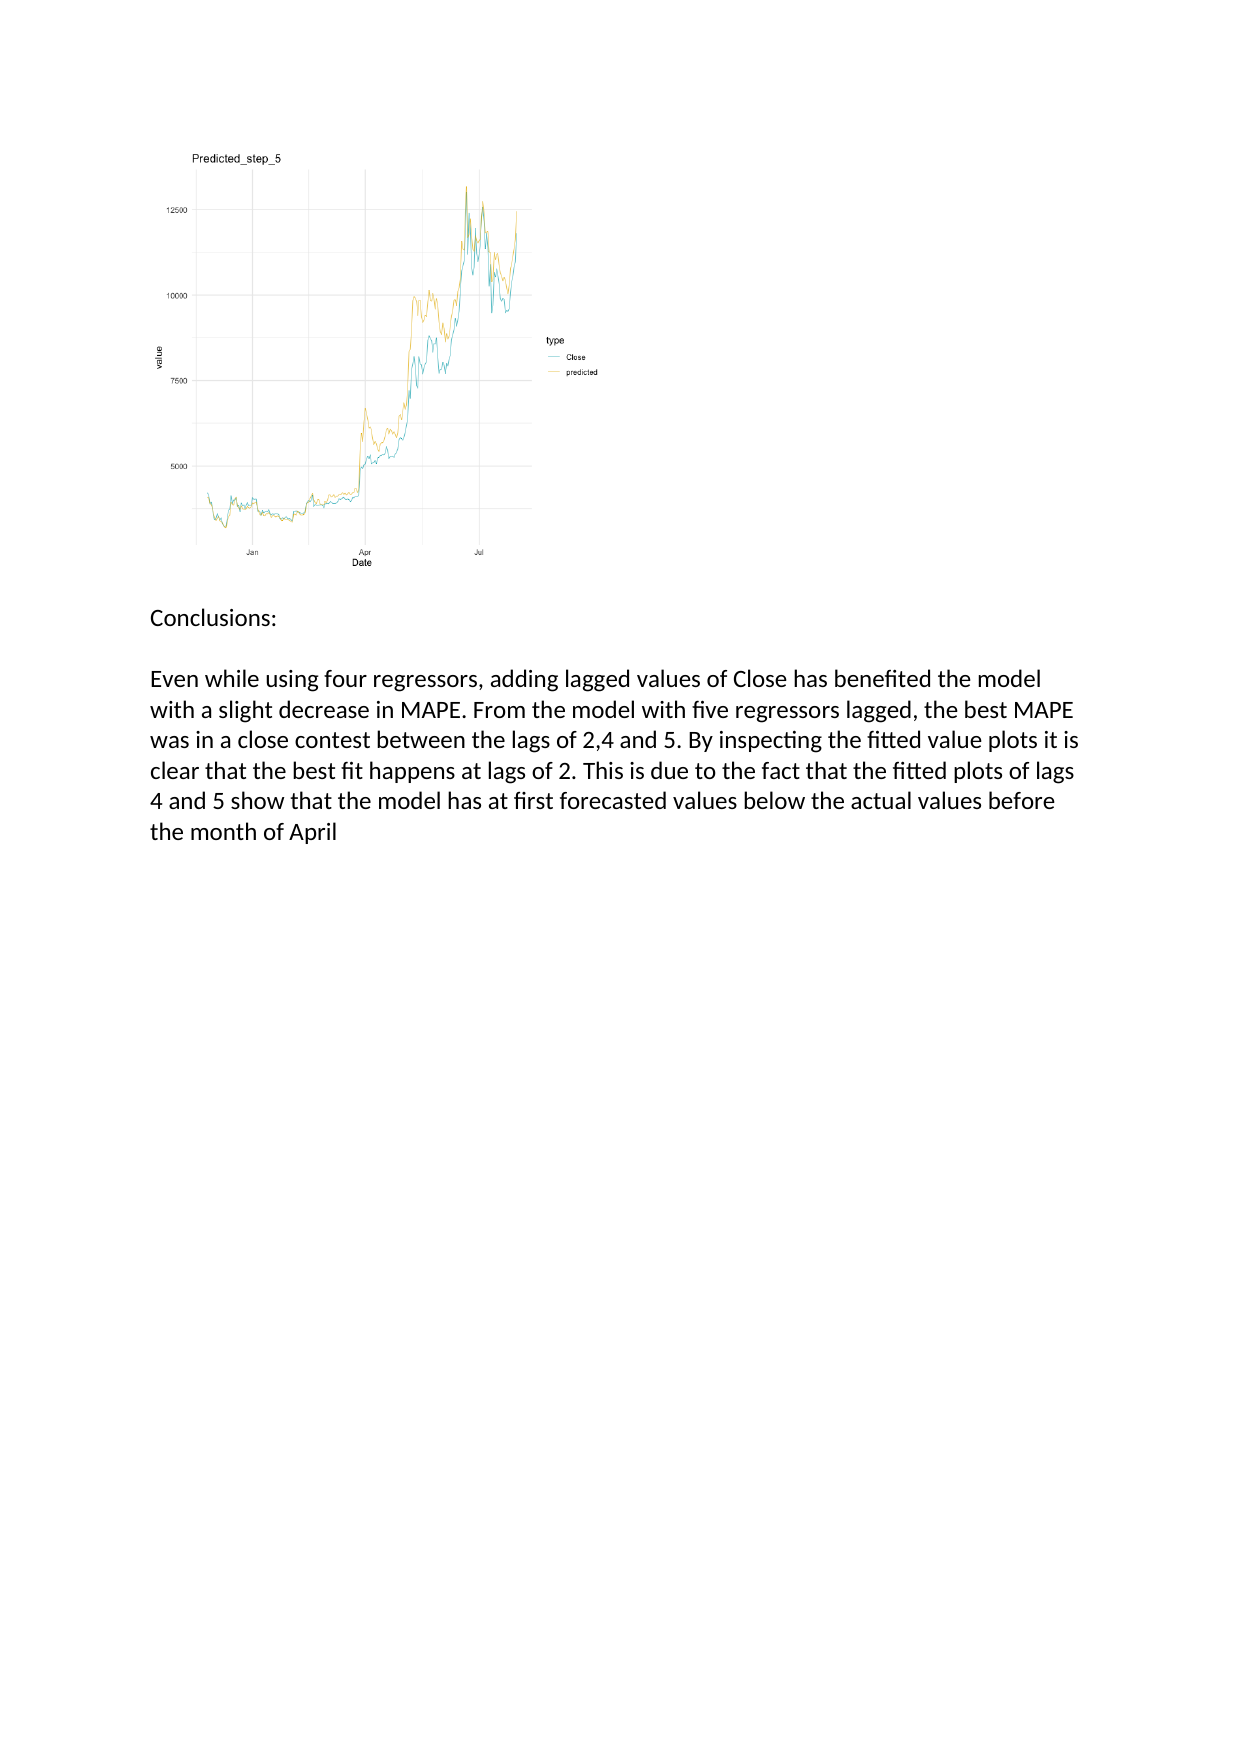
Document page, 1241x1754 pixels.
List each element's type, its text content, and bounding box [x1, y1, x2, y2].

text Even while using four regressors, adding lagged values of Close has benefited the model with a slight decrease in MAPE. From the model with five regressors lagged, the best MAPE was in a close contest between the lags of 2,4 and 5. By inspecting the fitted value plots it is clear that the best fit happens at lags of 2. This is due to the fact that the fitted plots of lags 4 and 5 show that the model has at first forecasted values below the actual values before the month of April [150, 663, 1090, 846]
text Conclusions: [150, 602, 1090, 633]
picture [150, 150, 607, 572]
